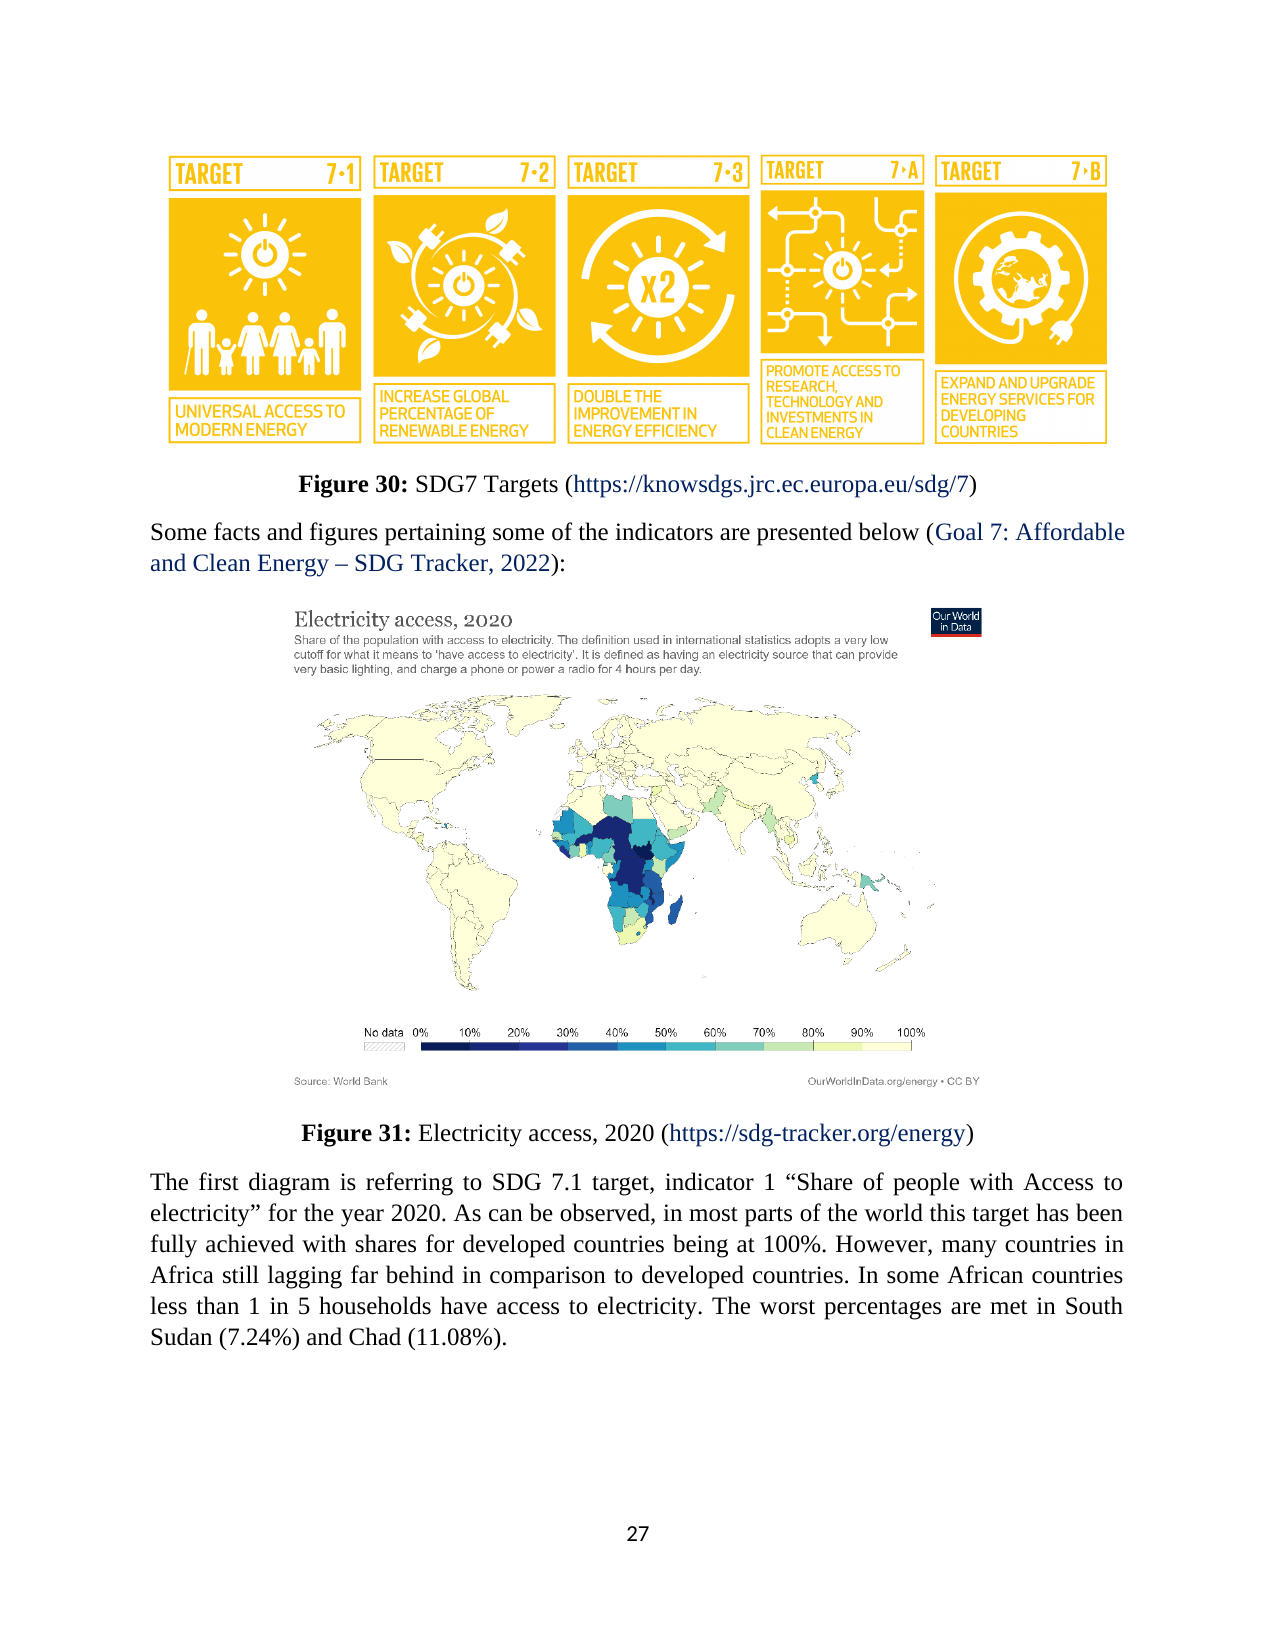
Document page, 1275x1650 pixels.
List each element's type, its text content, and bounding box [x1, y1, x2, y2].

picture [162, 150, 1113, 450]
text Figure 30: SDG7 Targets (https://knowsdgs.jrc.ec.europa.eu/sdg/7) [150, 469, 1125, 498]
picture [281, 595, 994, 1099]
text Some facts and figures pertaining some of the indicators are presented below (Goal 7: Affordable and Clean Energy – SDG Tracker, 2022): [150, 517, 1125, 576]
text The first diagram is referring to SDG 7.1 target, indicator 1 “Share of people with Access to electricity” for the year 2020. As can be observed, in most parts of the world this target has been fully achieved with shares for developed countries being at 100%. However, many countries in Africa still lagging far behind in comparison to developed countries. In some African countries less than 1 in 5 households have access to electricity. The worst percentages are met in South Sudan (7.24%) and Chad (11.08%). [150, 1167, 1125, 1351]
